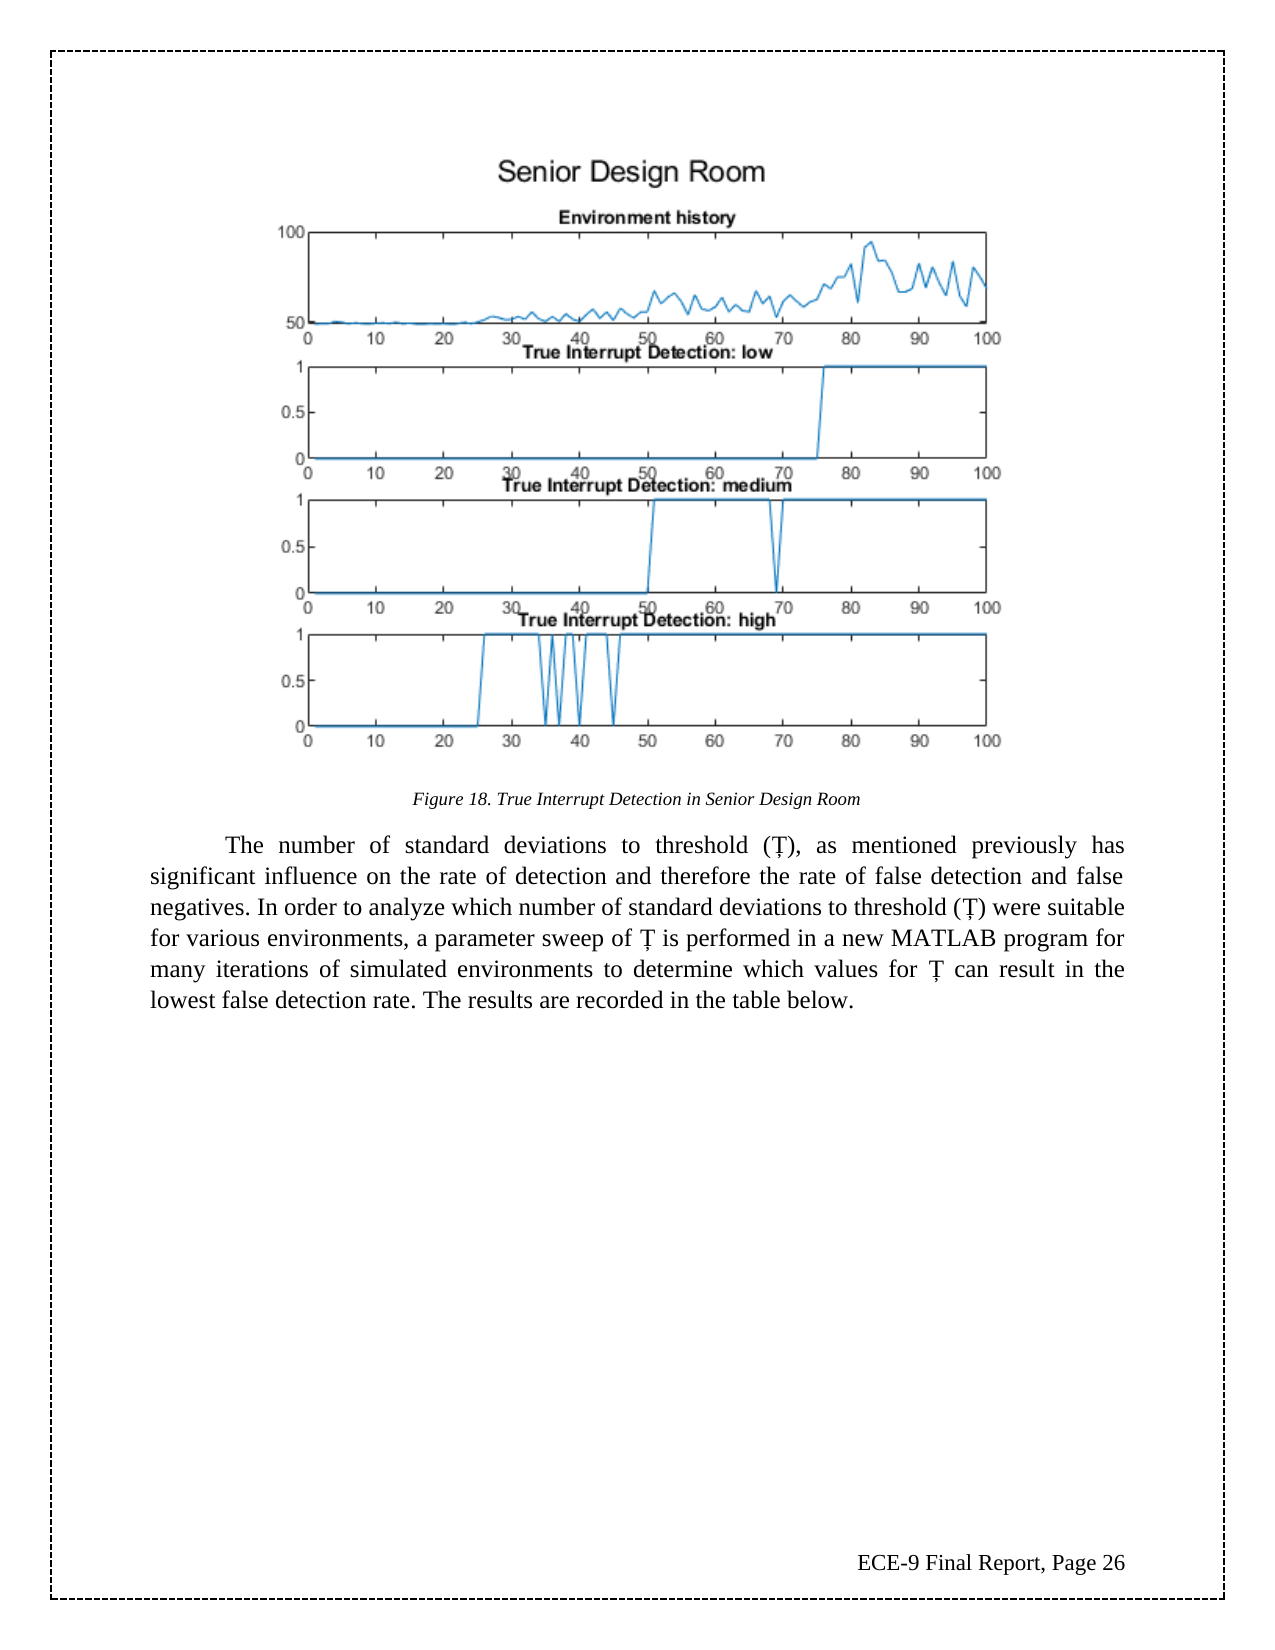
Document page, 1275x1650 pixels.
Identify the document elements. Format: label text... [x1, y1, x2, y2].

text The number of standard deviations to threshold (Ț), as mentioned previously has significant influence on the rate of detection and therefore the rate of false detection and false negatives. In order to analyze which number of standard deviations to threshold (Ț) were suitable for various environments, a parameter sweep of Ț is performed in a new MATLAB program for many iterations of simulated environments to determine which values for Ț can result in the lowest false detection rate. The results are recorded in the table below. [150, 830, 1125, 1014]
picture [255, 150, 1020, 769]
text Figure 18. True Interrupt Detection in Senior Design Room [150, 787, 1125, 809]
